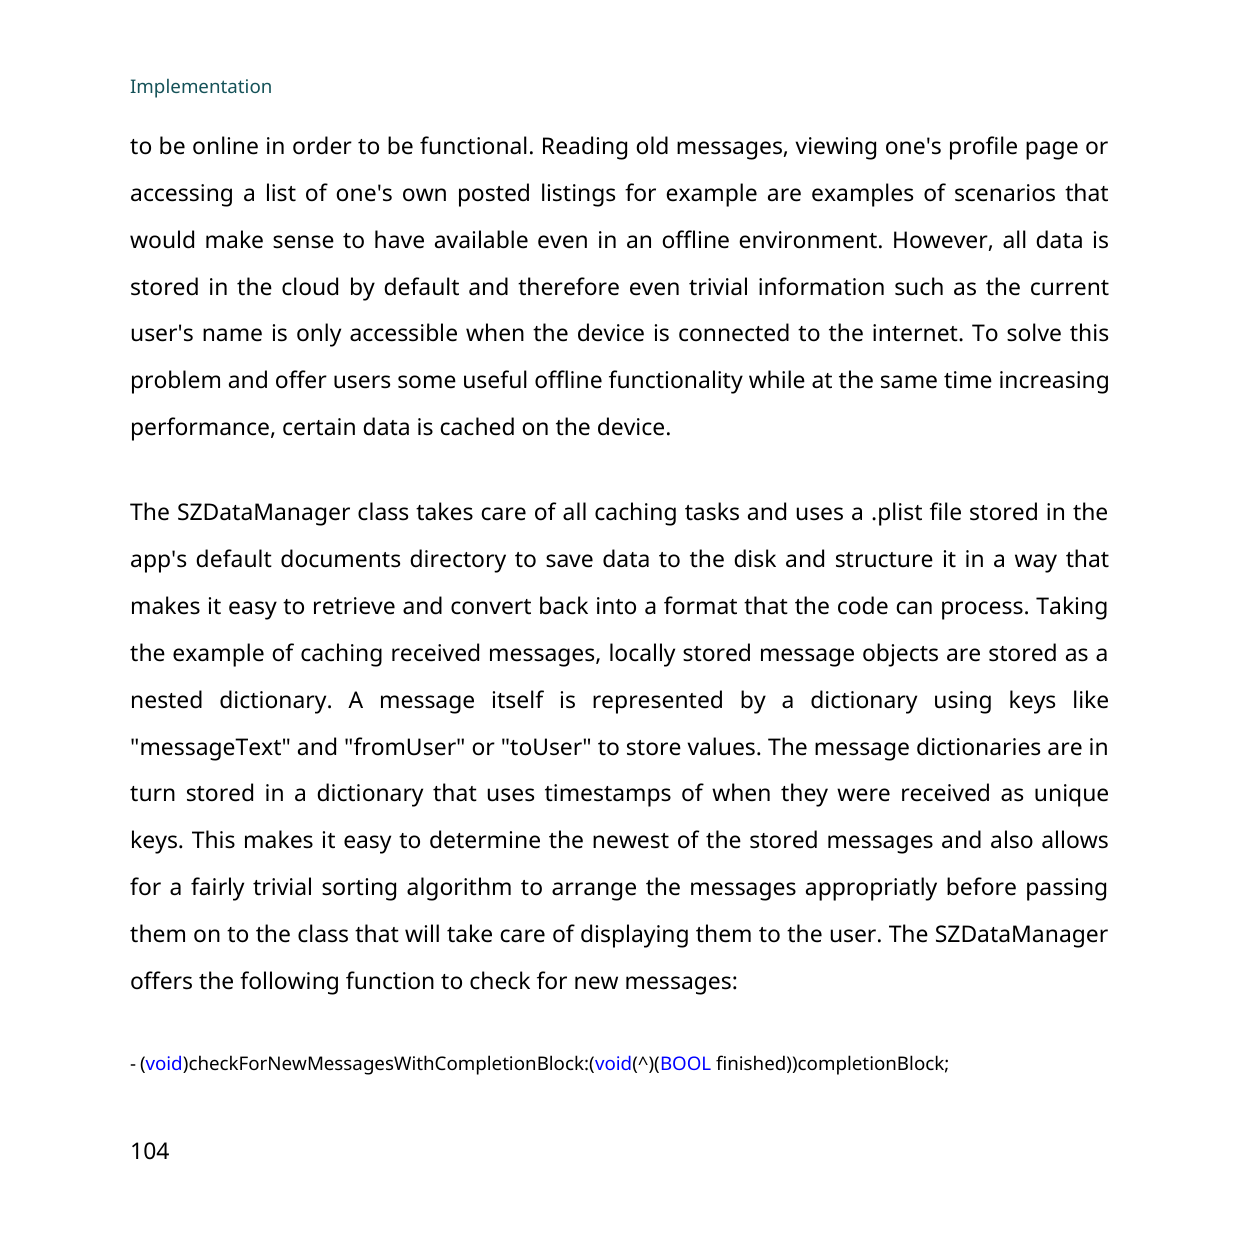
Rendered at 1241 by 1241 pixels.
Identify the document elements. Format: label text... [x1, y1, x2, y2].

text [130, 130, 1110, 442]
text The SZDataManager class takes care of all caching tasks and uses a .plist file stored in the app's default documents directory to save data to the disk and structure it in a way that makes it easy to retrieve and convert back into a format that the code can process. Taking the example of caching received messages, locally stored message objects are stored as a nested dictionary. A message itself is represented by a dictionary using keys like "messageText" and "fromUser" or "toUser" to store values. The message dictionaries are in turn stored in a dictionary that uses timestamps of when they were received as unique keys. This makes it easy to determine the newest of the stored messages and also allows for a fairly trivial sorting algorithm to arrange the messages appropriatly before passing them on to the class that will take care of displaying them to the user. The SZDataManager offers the following function to check for new messages: [130, 496, 1110, 996]
list - (void)checkForNewMessagesWithCompletionBlock:(void(^)(BOOL finished))completionBlock; [130, 1050, 1110, 1075]
